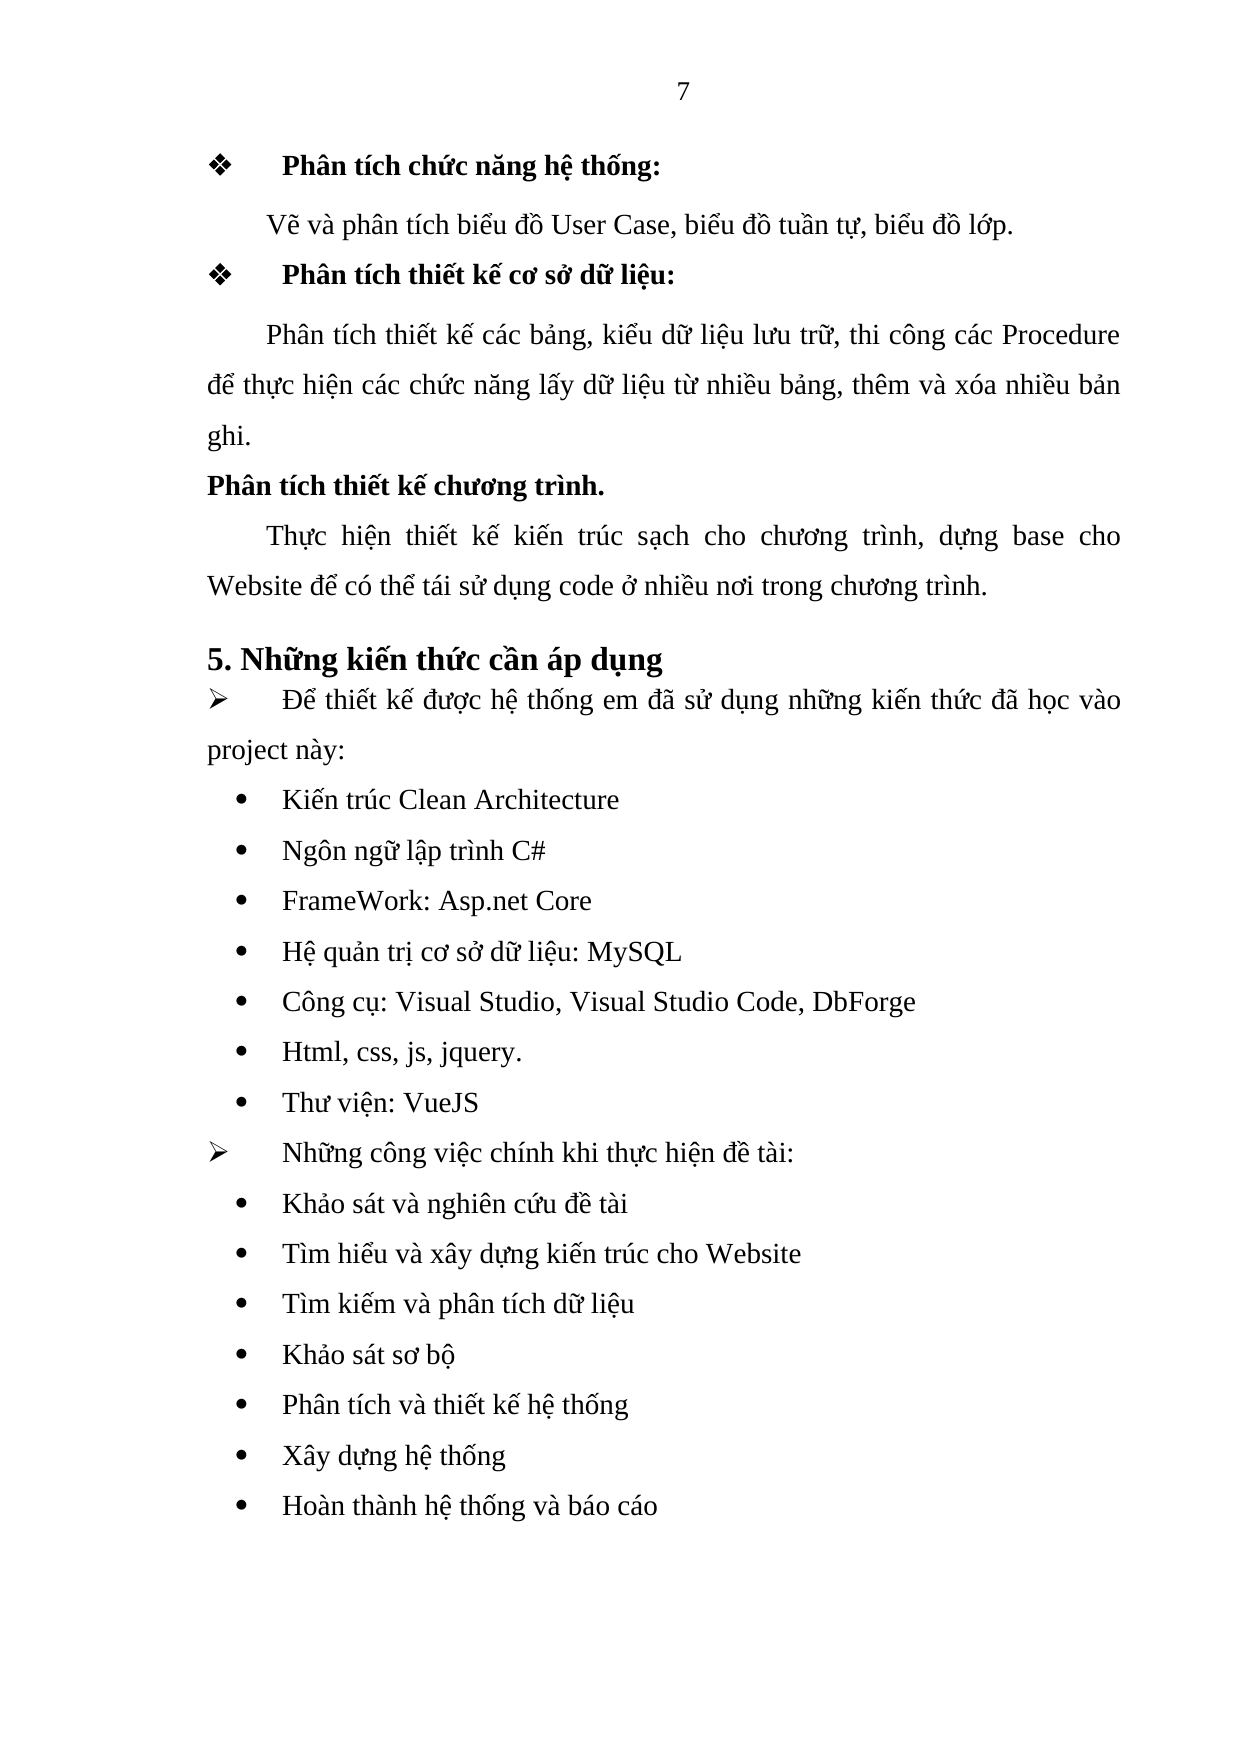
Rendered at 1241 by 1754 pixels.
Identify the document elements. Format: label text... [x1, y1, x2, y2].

text Phân tích thiết kế chương trình. [207, 468, 1122, 501]
list Xây dựng hệ thống [236, 1438, 1122, 1472]
list Khảo sát sơ bộ [236, 1337, 1122, 1371]
list Tìm hiểu và xây dựng kiến trúc cho Website [236, 1236, 1122, 1270]
list Tìm kiếm và phân tích dữ liệu [236, 1287, 1122, 1320]
list Phân tích thiết kế cơ sở dữ liệu: [207, 257, 1122, 291]
list Phân tích và thiết kế hệ thống [236, 1387, 1122, 1421]
list Ngôn ngữ lập trình C# [236, 833, 1122, 867]
list Phân tích chức năng hệ thống: [207, 148, 1122, 181]
list Hoàn thành hệ thống và báo cáo [236, 1488, 1122, 1522]
list FrameWork: Asp.net Core [236, 883, 1122, 917]
list Kiến trúc Clean Architecture [236, 782, 1122, 816]
text Phân tích thiết kế các bảng, kiểu dữ liệu lưu trữ, thi công các Procedure để thực hiện các chức năng lấy dữ liệu từ nhiều bảng, thêm và xóa nhiều bản ghi. [207, 317, 1122, 451]
list Khảo sát và nghiên cứu đề tài [236, 1186, 1122, 1219]
list Những công việc chính khi thực hiện đề tài: [207, 1135, 1122, 1169]
subtitle 5. Những kiến thức cần áp dụng [207, 640, 1122, 678]
list Công cụ: Visual Studio, Visual Studio Code, DbForge [236, 984, 1122, 1018]
text Thực hiện thiết kế kiến trúc sạch cho chương trình, dựng base cho Website để có thể tái sử dụng code ở nhiều nơi trong chương trình. [207, 518, 1122, 602]
list Để thiết kế được hệ thống em đã sử dụng những kiến thức đã học vào project này: [207, 682, 1122, 766]
text Vẽ và phân tích biểu đồ User Case, biểu đồ tuần tự, biểu đồ lớp. [207, 207, 1122, 241]
list Hệ quản trị cơ sở dữ liệu: MySQL [236, 934, 1122, 967]
list Html, css, js, jquery. [236, 1034, 1122, 1068]
list Thư viện: VueJS [236, 1085, 1122, 1119]
